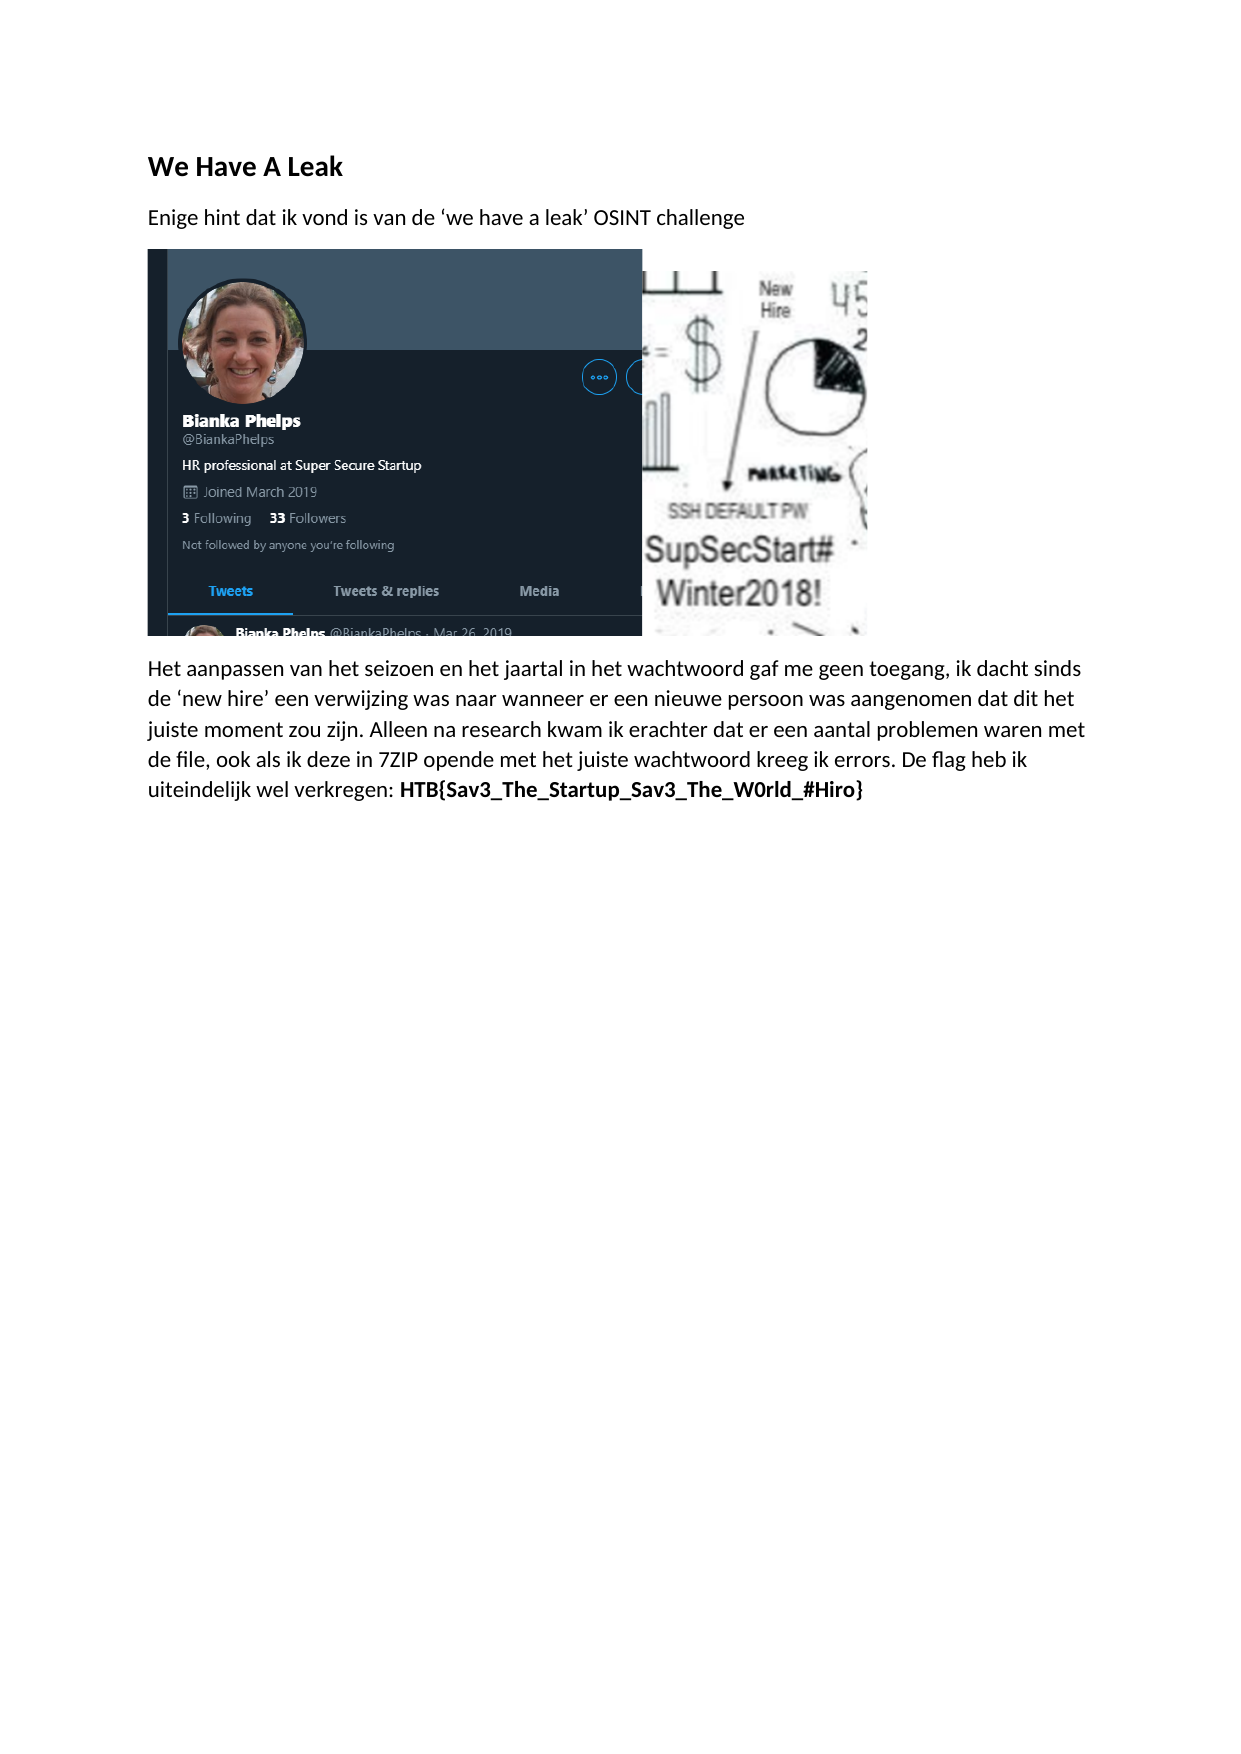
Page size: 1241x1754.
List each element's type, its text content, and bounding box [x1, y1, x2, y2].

text Het aanpassen van het seizoen en het jaartal in het wachtwoord gaf me geen toegang, ik dacht sinds de ‘new hire’ een verwijzing was naar wanneer er een nieuwe persoon was aangenomen dat dit het juiste moment zou zijn. Alleen na research kwam ik erachter dat er een aantal problemen waren met de file, ook als ik deze in 7ZIP opende met het juiste wachtwoord kreeg ik errors. De flag heb ik uiteindelijk wel verkregen: HTB{Sav3_The_Startup_Sav3_The_W0rld_#Hiro} [148, 654, 1093, 803]
text We Have A Leak [148, 148, 1093, 183]
text Enige hint dat ik vond is van de ‘we have a leak’ OSINT challenge [148, 203, 1093, 231]
picture [147, 249, 868, 636]
